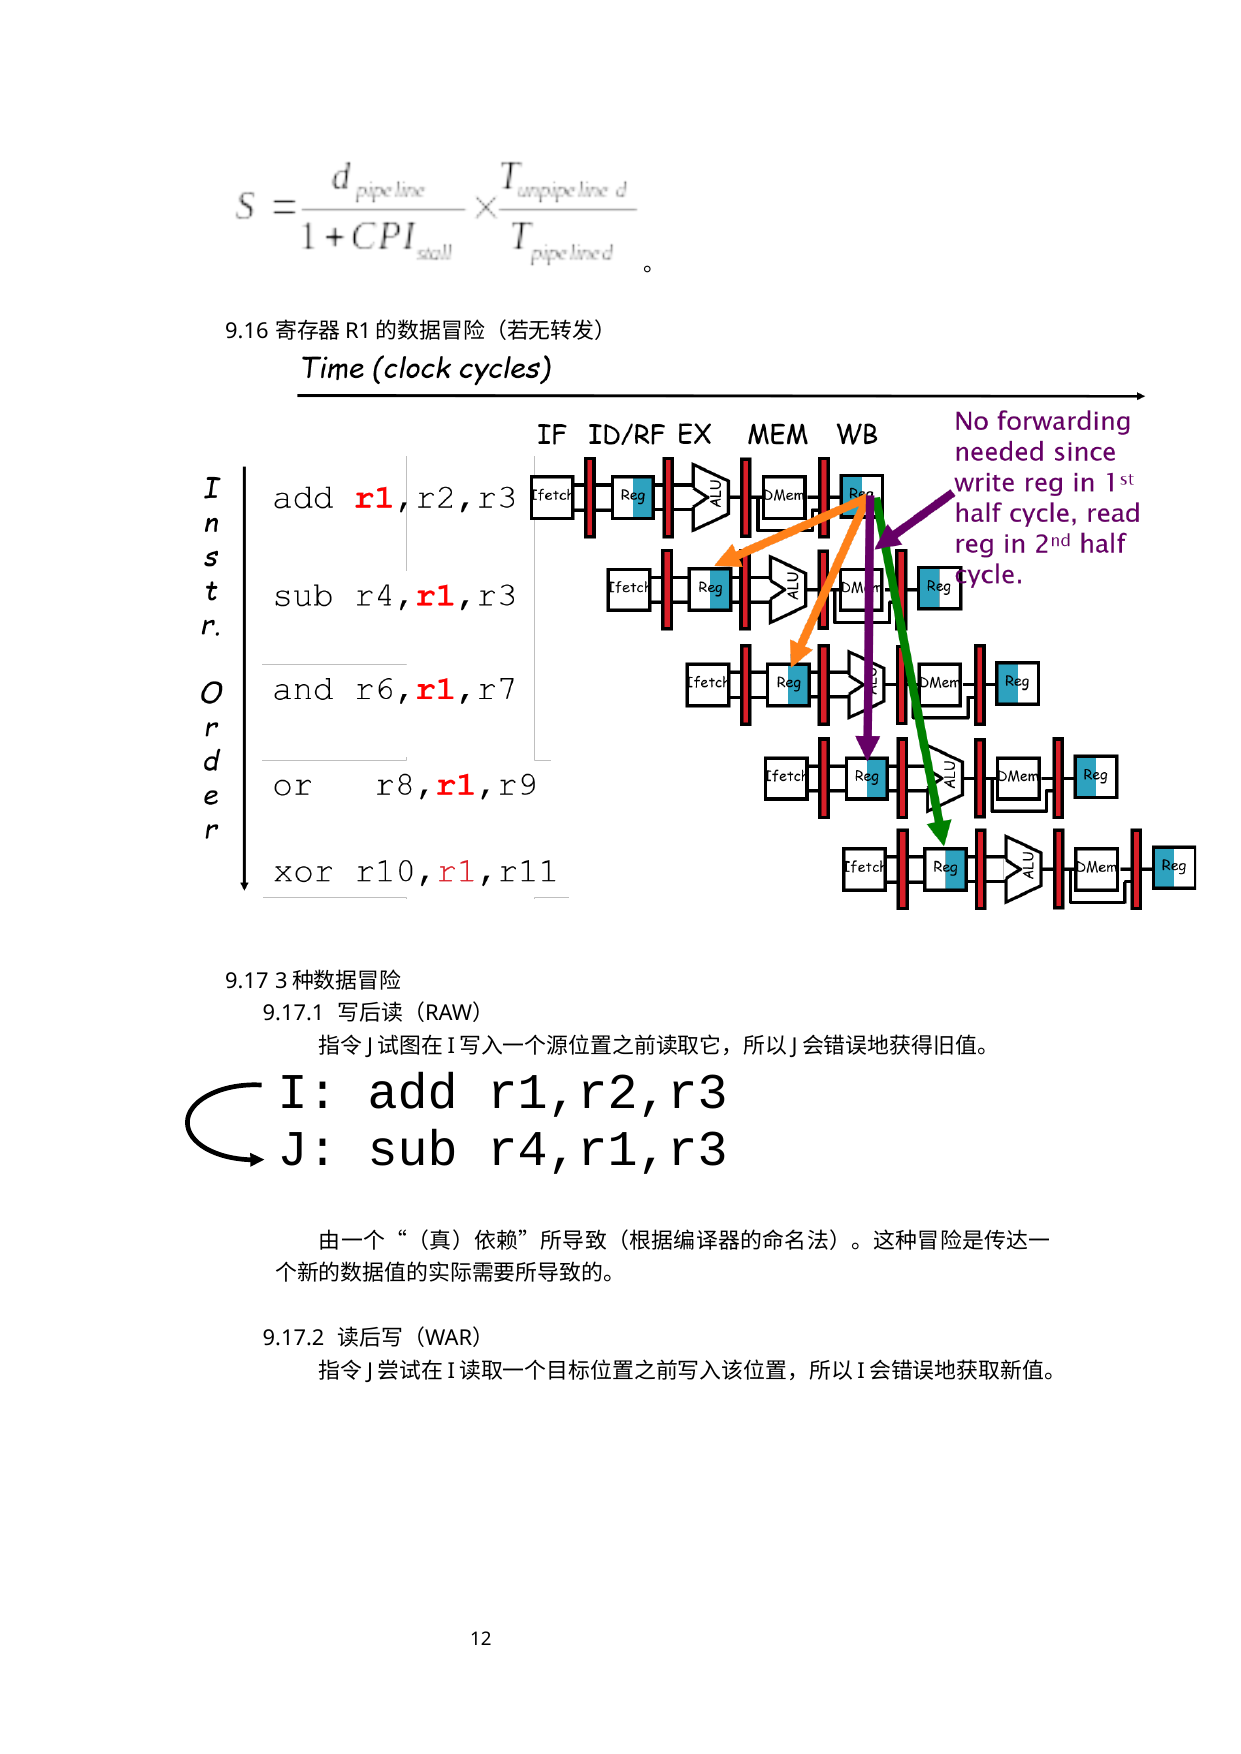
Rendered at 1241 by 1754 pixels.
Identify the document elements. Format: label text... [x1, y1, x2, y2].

list 寄存器R1的数据冒险（若无转发） [225, 312, 1053, 345]
list 指令J试图在I写入一个源位置之前读取它，所以J会错误地获得旧值。 [275, 1027, 1053, 1060]
list 3种数据冒险 [225, 962, 1053, 995]
list 对于简单的RISC流水线，，有加速比。 [231, 150, 1053, 280]
picture [187, 345, 1197, 910]
list 读后写（WAR） [262, 1320, 1053, 1352]
list 写后读（RAW） [262, 995, 1053, 1027]
list 指令J尝试在I读取一个目标位置之前写入该位置，所以I会错误地获取新值。 [275, 1352, 1053, 1385]
list 由一个“（真）依赖”所导致（根据编译器的命名法）。这种冒险是传达一个新的数据值的实际需要所导致的。 [275, 1222, 1053, 1287]
